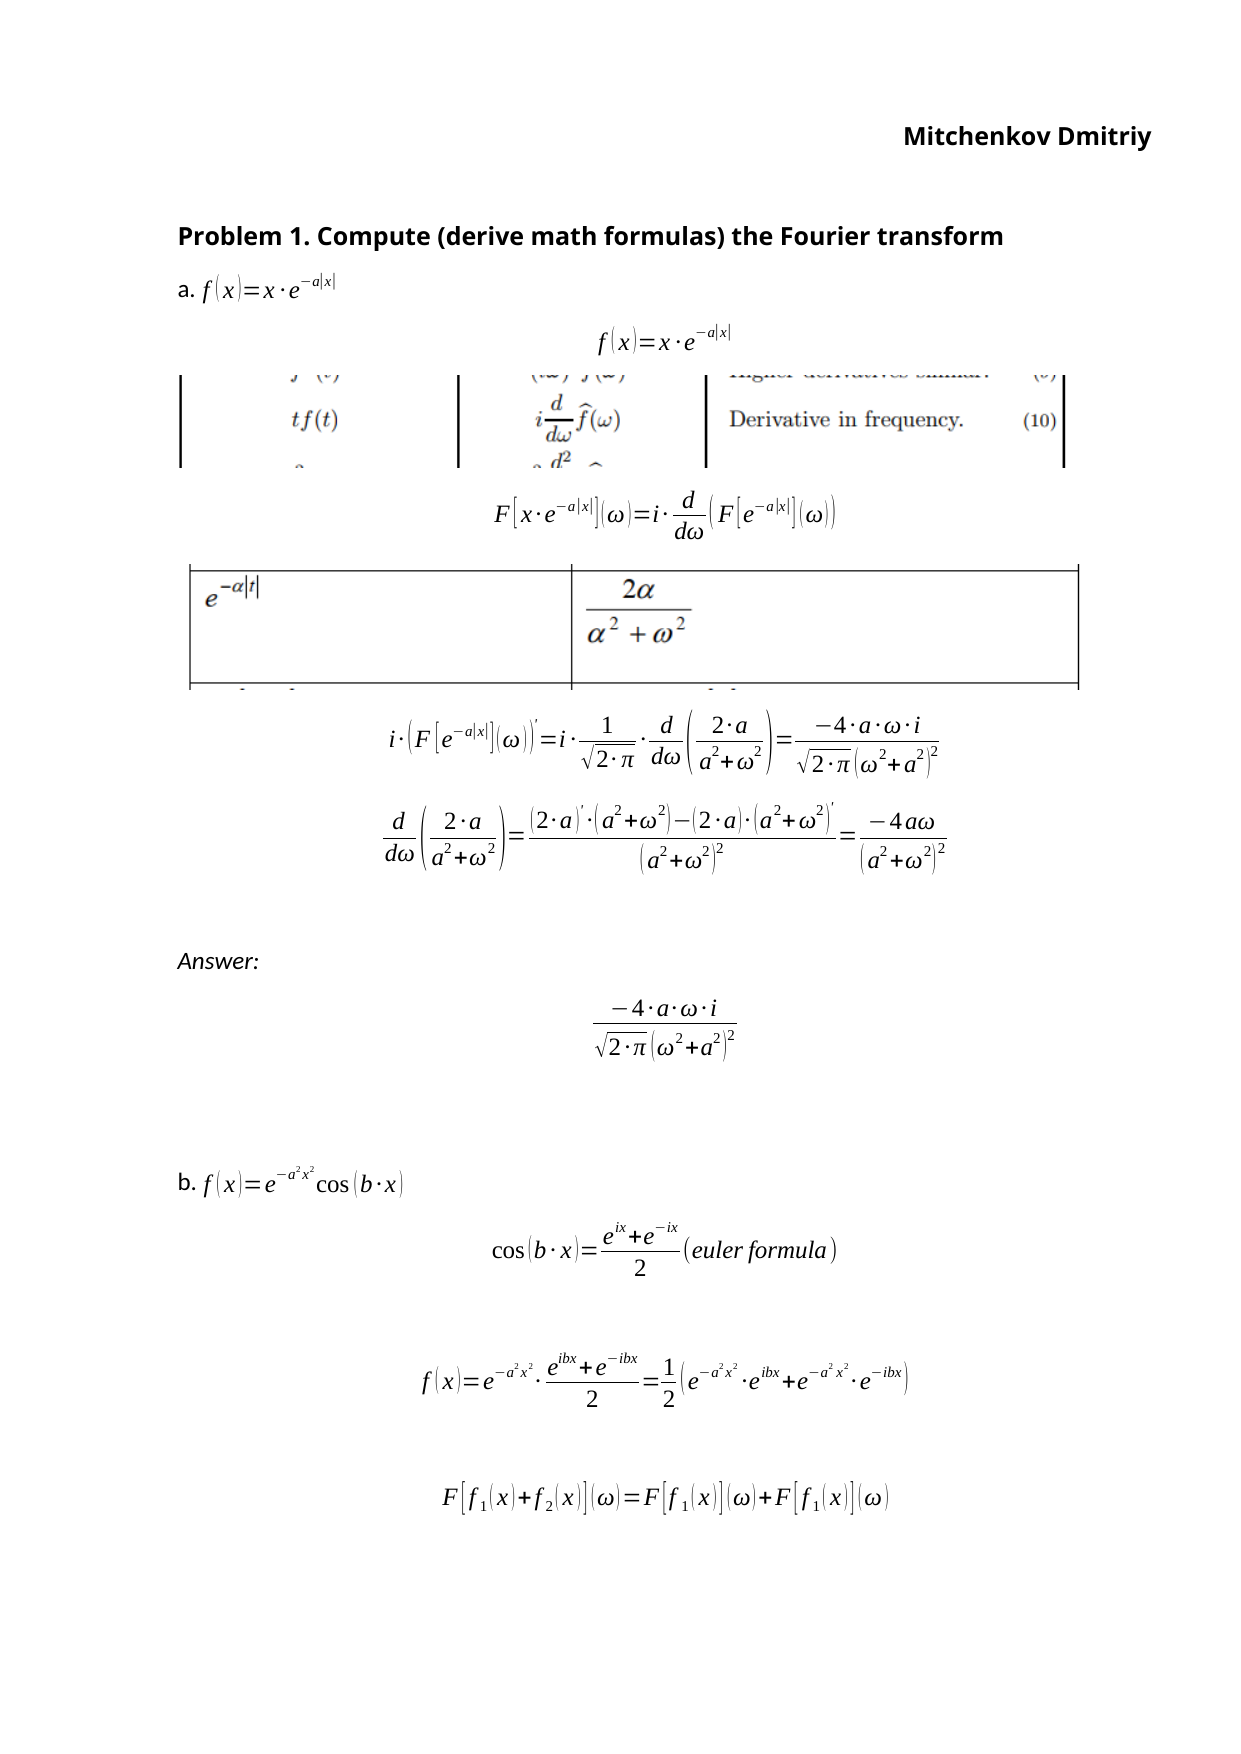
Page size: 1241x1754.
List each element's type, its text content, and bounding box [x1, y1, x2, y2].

text Mitchenkov Dmitriy [177, 118, 1152, 152]
picture [177, 375, 1074, 468]
text b. [177, 1131, 1152, 1199]
text Problem 1. Compute (derive math formulas) the Fourier transform [177, 218, 1152, 252]
text a. [177, 272, 1152, 304]
picture [177, 564, 1083, 690]
text Answer: [177, 945, 1152, 975]
